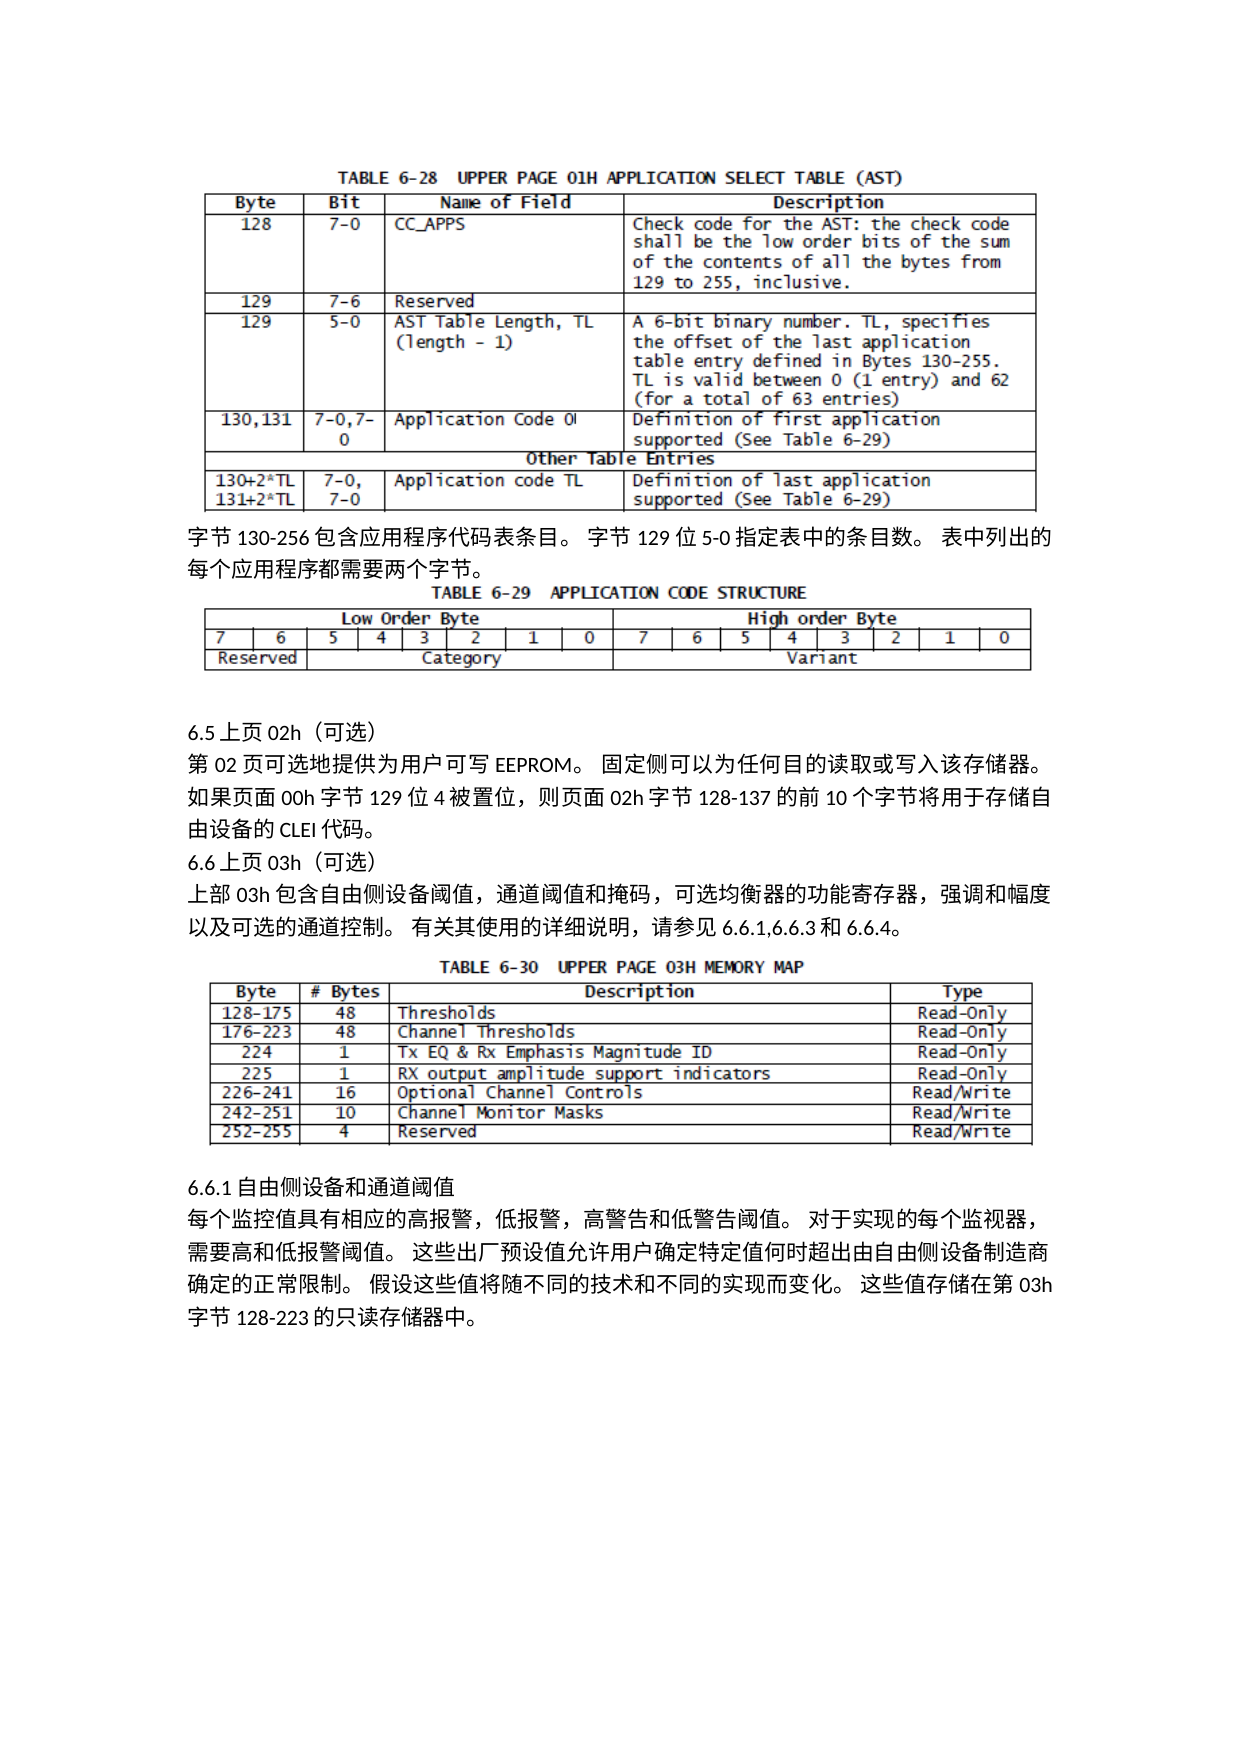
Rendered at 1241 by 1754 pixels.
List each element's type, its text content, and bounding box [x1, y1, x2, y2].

picture [187, 162, 1053, 519]
text 每个监控值具有相应的高报警，低报警，高警告和低警告阈值。 对于实现的每个监视器，需要高和低报警阈值。 这些出厂预设值允许用户确定特定值何时超出由自由侧设备制造商确定的正常限制。 假设这些值将随不同的技术和不同的实现而变化。 这些值存储在第03h字节128-223的只读存储器中。 [187, 1202, 1053, 1332]
picture [187, 942, 1053, 1155]
text 上部03h包含自由侧设备阈值，通道阈值和掩码，可选均衡器的功能寄存器，强调和幅度以及可选的通道控制。 有关其使用的详细说明，请参见6.6.1,6.6.3和6.6.4。 [187, 877, 1053, 942]
text 字节130-256包含应用程序代码表条目。 字节129位5-0指定表中的条目数。 表中列出的每个应用程序都需要两个字节。 [187, 519, 1053, 584]
text 第02页可选地提供为用户可写EEPROM。 固定侧可以为任何目的读取或写入该存储器。 如果页面00h字节129位4被置位，则页面02h字节128-137的前10个字节将用于存储自由设备的CLEI代码。 [187, 747, 1053, 844]
text 6.6上页03h（可选） [187, 844, 1053, 877]
text 6.6.1自由侧设备和通道阈值 [187, 1169, 1053, 1202]
text 6.5上页02h（可选） [187, 714, 1053, 747]
picture [187, 584, 1053, 687]
